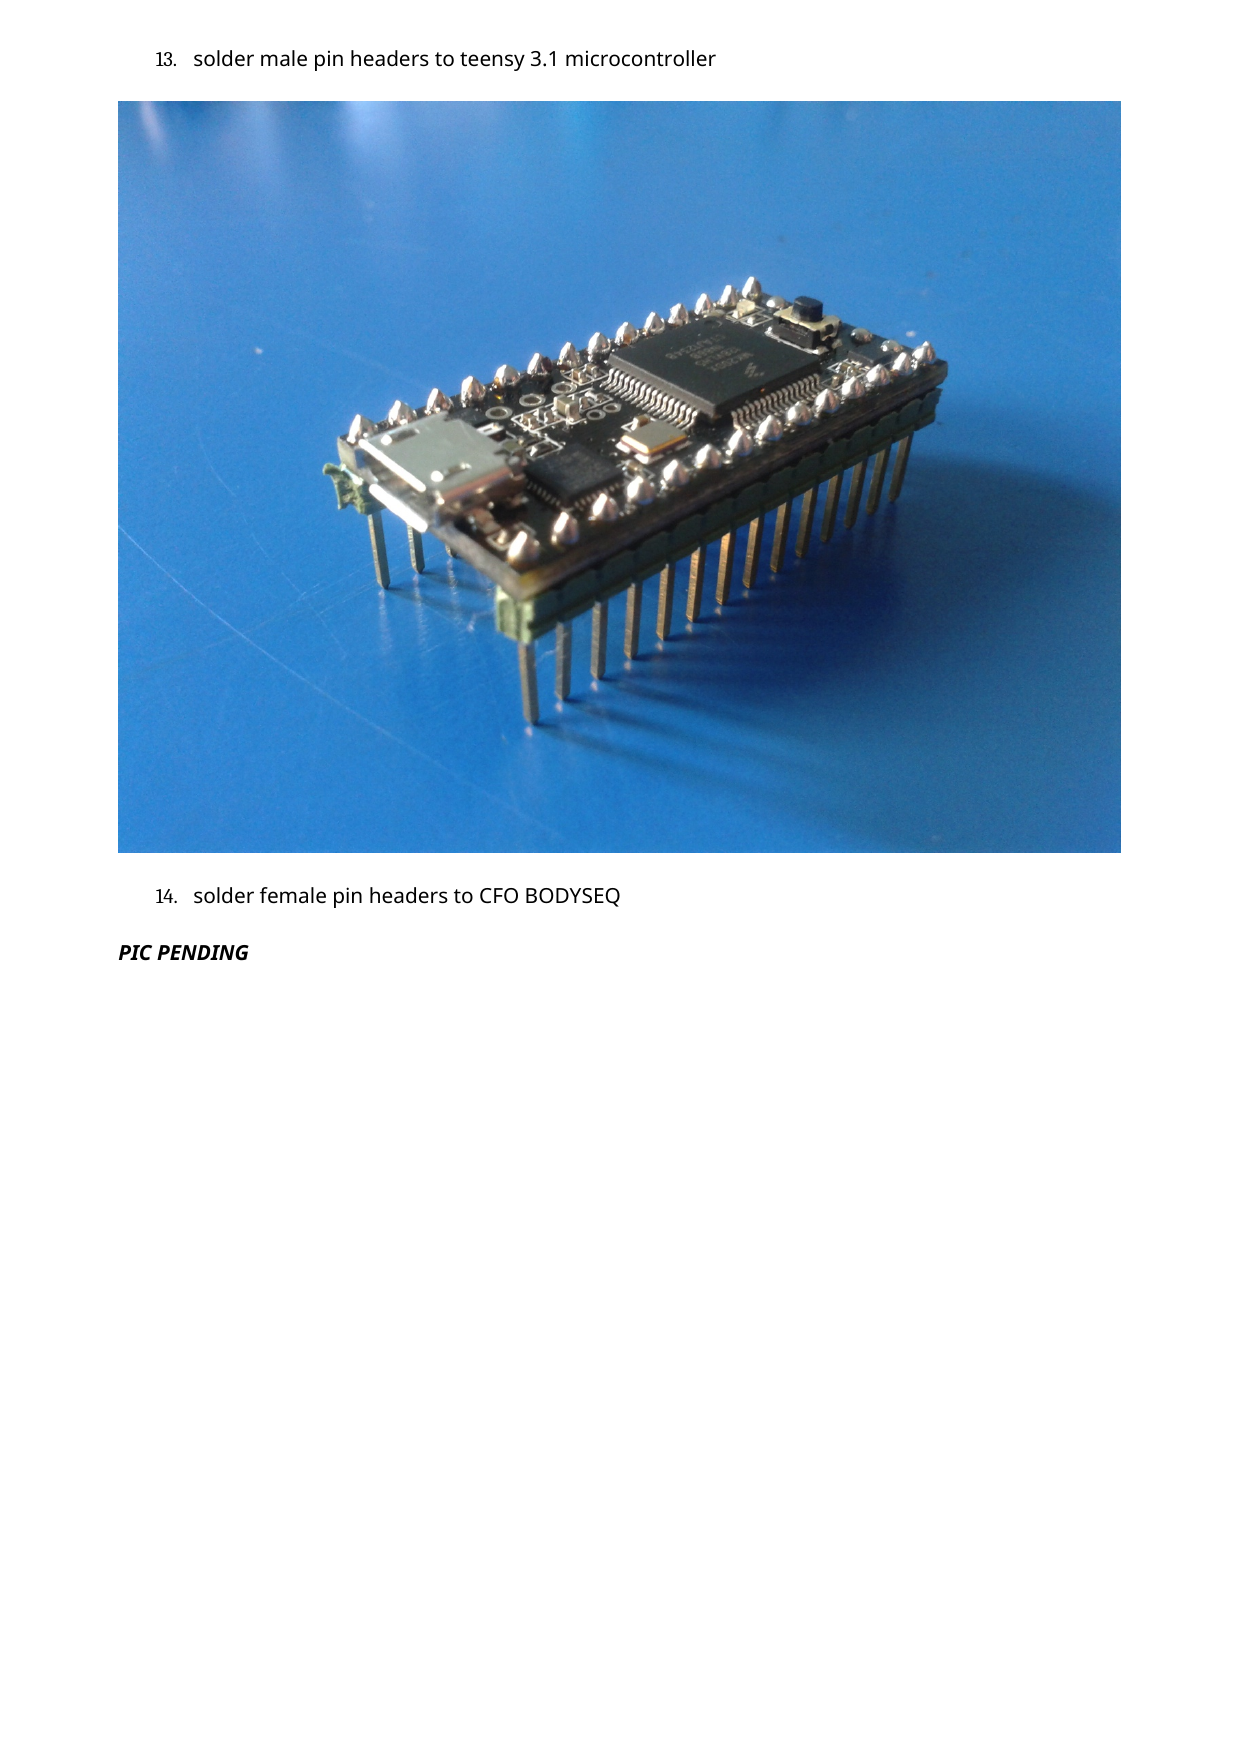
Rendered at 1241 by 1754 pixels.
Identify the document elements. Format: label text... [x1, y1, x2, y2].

picture [118, 101, 1121, 853]
list solder female pin headers to CFO BODYSEQ [156, 881, 1122, 909]
text PIC PENDING [118, 938, 1122, 966]
list solder male pin headers to teensy 3.1 microcontroller [156, 44, 1122, 73]
